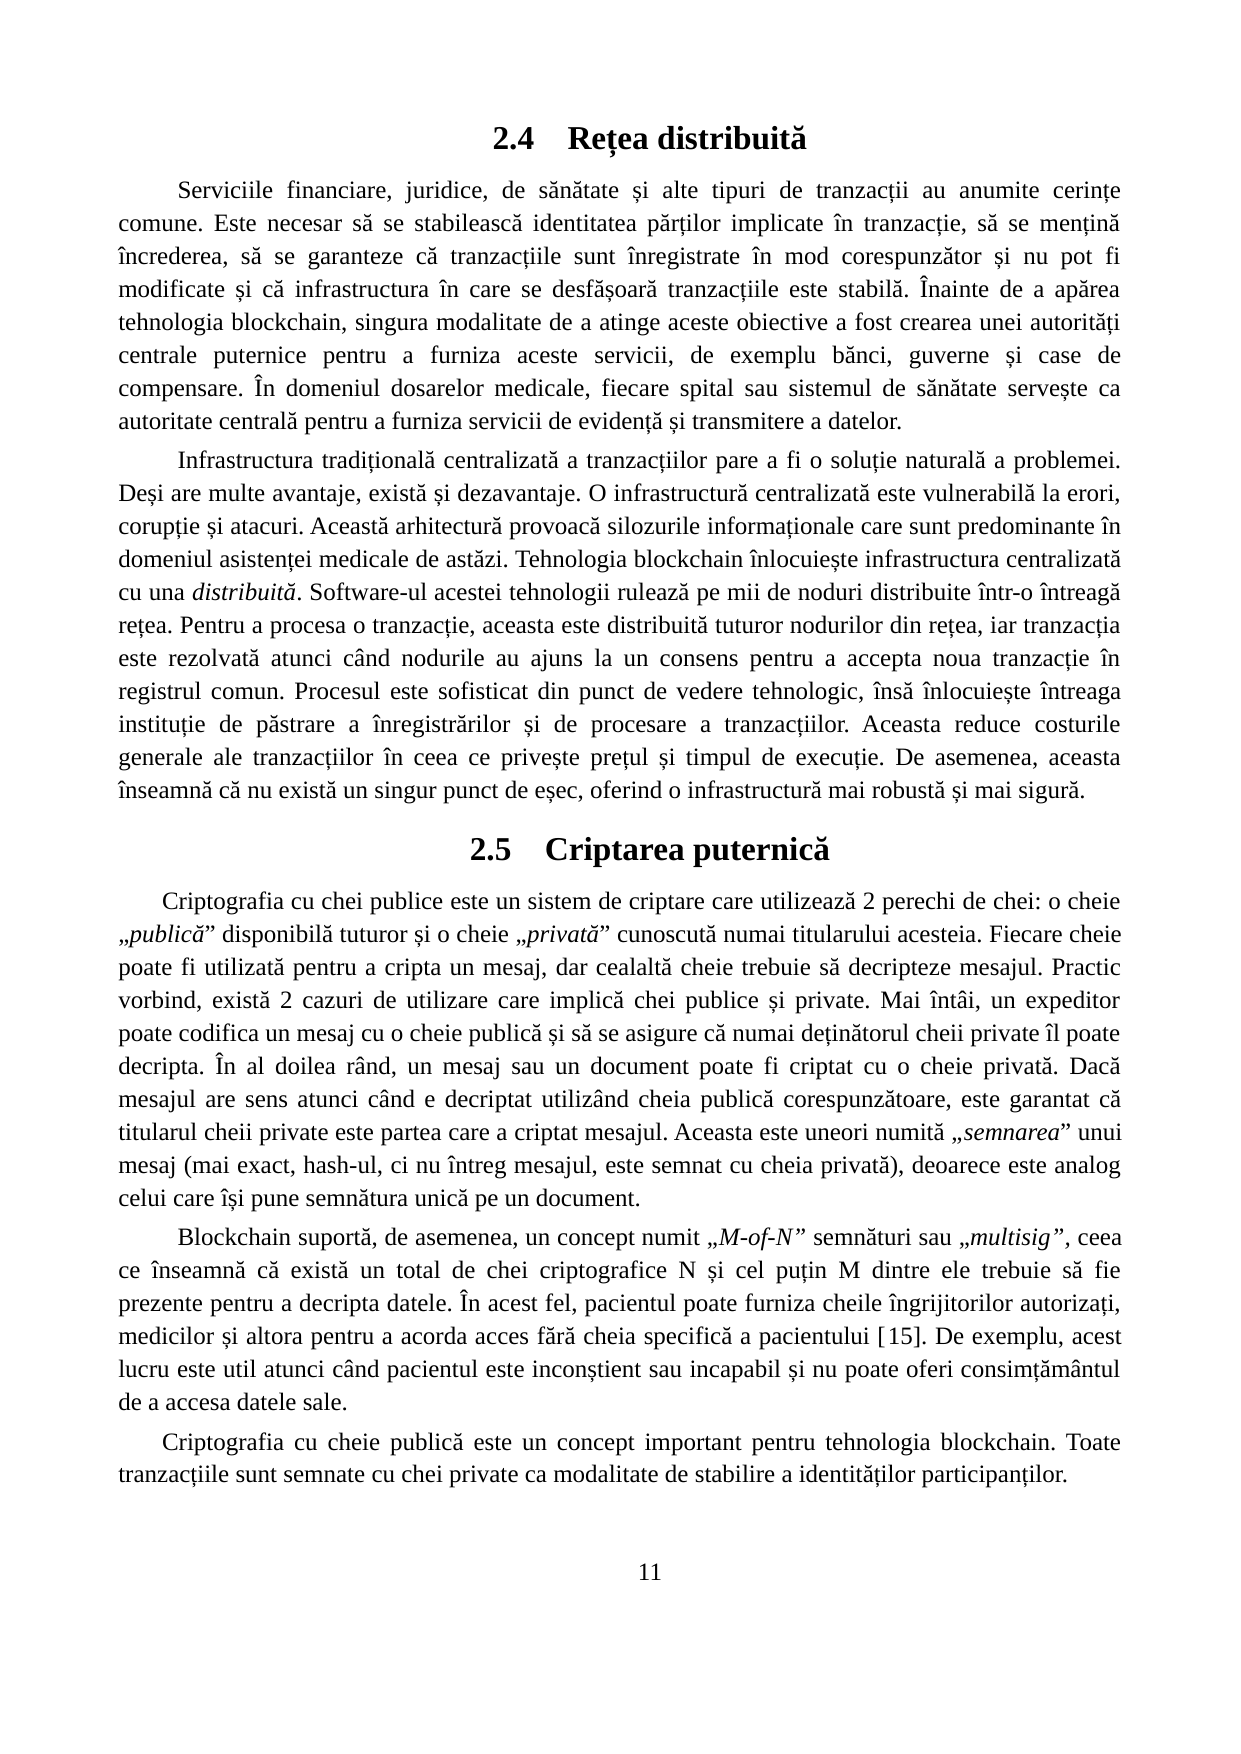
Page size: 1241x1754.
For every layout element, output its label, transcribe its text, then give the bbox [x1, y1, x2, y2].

text Criptografia cu chei publice este un sistem de criptare care utilizează 2 perechi de chei: o cheie „publică” disponibilă tuturor și o cheie „privată” cunoscută numai titularului acesteia. Fiecare cheie poate fi utilizată pentru a cripta un mesaj, dar cealaltă cheie trebuie să decripteze mesajul. Practic vorbind, există 2 cazuri de utilizare care implică chei publice și private. Mai întâi, un expeditor poate codifica un mesaj cu o cheie publică și să se asigure că numai deținătorul cheii private îl poate decripta. În al doilea rând, un mesaj sau un document poate fi criptat cu o cheie privată. Dacă mesajul are sens atunci când e decriptat utilizând cheia publică corespunzătoare, este garantat că titularul cheii private este partea care a criptat mesajul. Aceasta este uneori numită „semnarea” unui mesaj (mai exact, hash-ul, ci nu întreg mesajul, este semnat cu cheia privată), deoarece este analog celui care își pune semnătura unică pe un document. [118, 886, 1122, 1212]
text Serviciile financiare, juridice, de sănătate și alte tipuri de tranzacții au anumite cerințe comune. Este necesar să se stabilească identitatea părților implicate în tranzacție, să se mențină încrederea, să se garanteze că tranzacțiile sunt înregistrate în mod corespunzător și nu pot fi modificate și că infrastructura în care se desfășoară tranzacțiile este stabilă. Înainte de a apărea tehnologia blockchain, singura modalitate de a atinge aceste obiective a fost crearea unei autorități centrale puternice pentru a furniza aceste servicii, de exemplu bănci, guverne și case de compensare. În domeniul dosarelor medicale, fiecare spital sau sistemul de sănătate servește ca autoritate centrală pentru a furniza servicii de evidență și transmitere a datelor. [118, 175, 1122, 434]
text Infrastructura tradițională centralizată a tranzacțiilor pare a fi o soluție naturală a problemei. Deși are multe avantaje, există și dezavantaje. O infrastructură centralizată este vulnerabilă la erori, corupție și atacuri. Această arhitectură provoacă silozurile informaționale care sunt predominante în domeniul asistenței medicale de astăzi. Tehnologia blockchain înlocuiește infrastructura centralizată cu una distribuită. Software-ul acestei tehnologii rulează pe mii de noduri distribuite într-o întreagă rețea. Pentru a procesa o tranzacție, aceasta este distribuită tuturor nodurilor din rețea, iar tranzacția este rezolvată atunci când nodurile au ajuns la un consens pentru a accepta noua tranzacție în registrul comun. Procesul este sofisticat din punct de vedere tehnologic, însă înlocuiește întreaga instituție de păstrare a înregistrărilor și de procesare a tranzacțiilor. Aceasta reduce costurile generale ale tranzacțiilor în ceea ce privește prețul și timpul de execuție. De asemenea, aceasta înseamnă că nu există un singur punct de eșec, oferind o infrastructură mai robustă și mai sigură. [118, 445, 1122, 804]
subtitle Criptarea puternică [177, 829, 1122, 867]
text Criptografia cu cheie publică este un concept important pentru tehnologia blockchain. Toate tranzacțiile sunt semnate cu chei private ca modalitate de stabilire a identităților participanților. [118, 1427, 1122, 1488]
subtitle Rețea distribuită [177, 118, 1122, 156]
text Blockchain suportă, de asemenea, un concept numit „M-of-N” semnături sau „multisig”, ceea ce înseamnă că există un total de chei criptografice N și cel puțin M dintre ele trebuie să fie prezente pentru a decripta datele. În acest fel, pacientul poate furniza cheile îngrijitorilor autorizați, medicilor și altora pentru a acorda acces fără cheia specifică a pacientului [15]. De exemplu, acest lucru este util atunci când pacientul este inconștient sau incapabil și nu poate oferi consimțământul de a accesa datele sale. [118, 1222, 1122, 1416]
